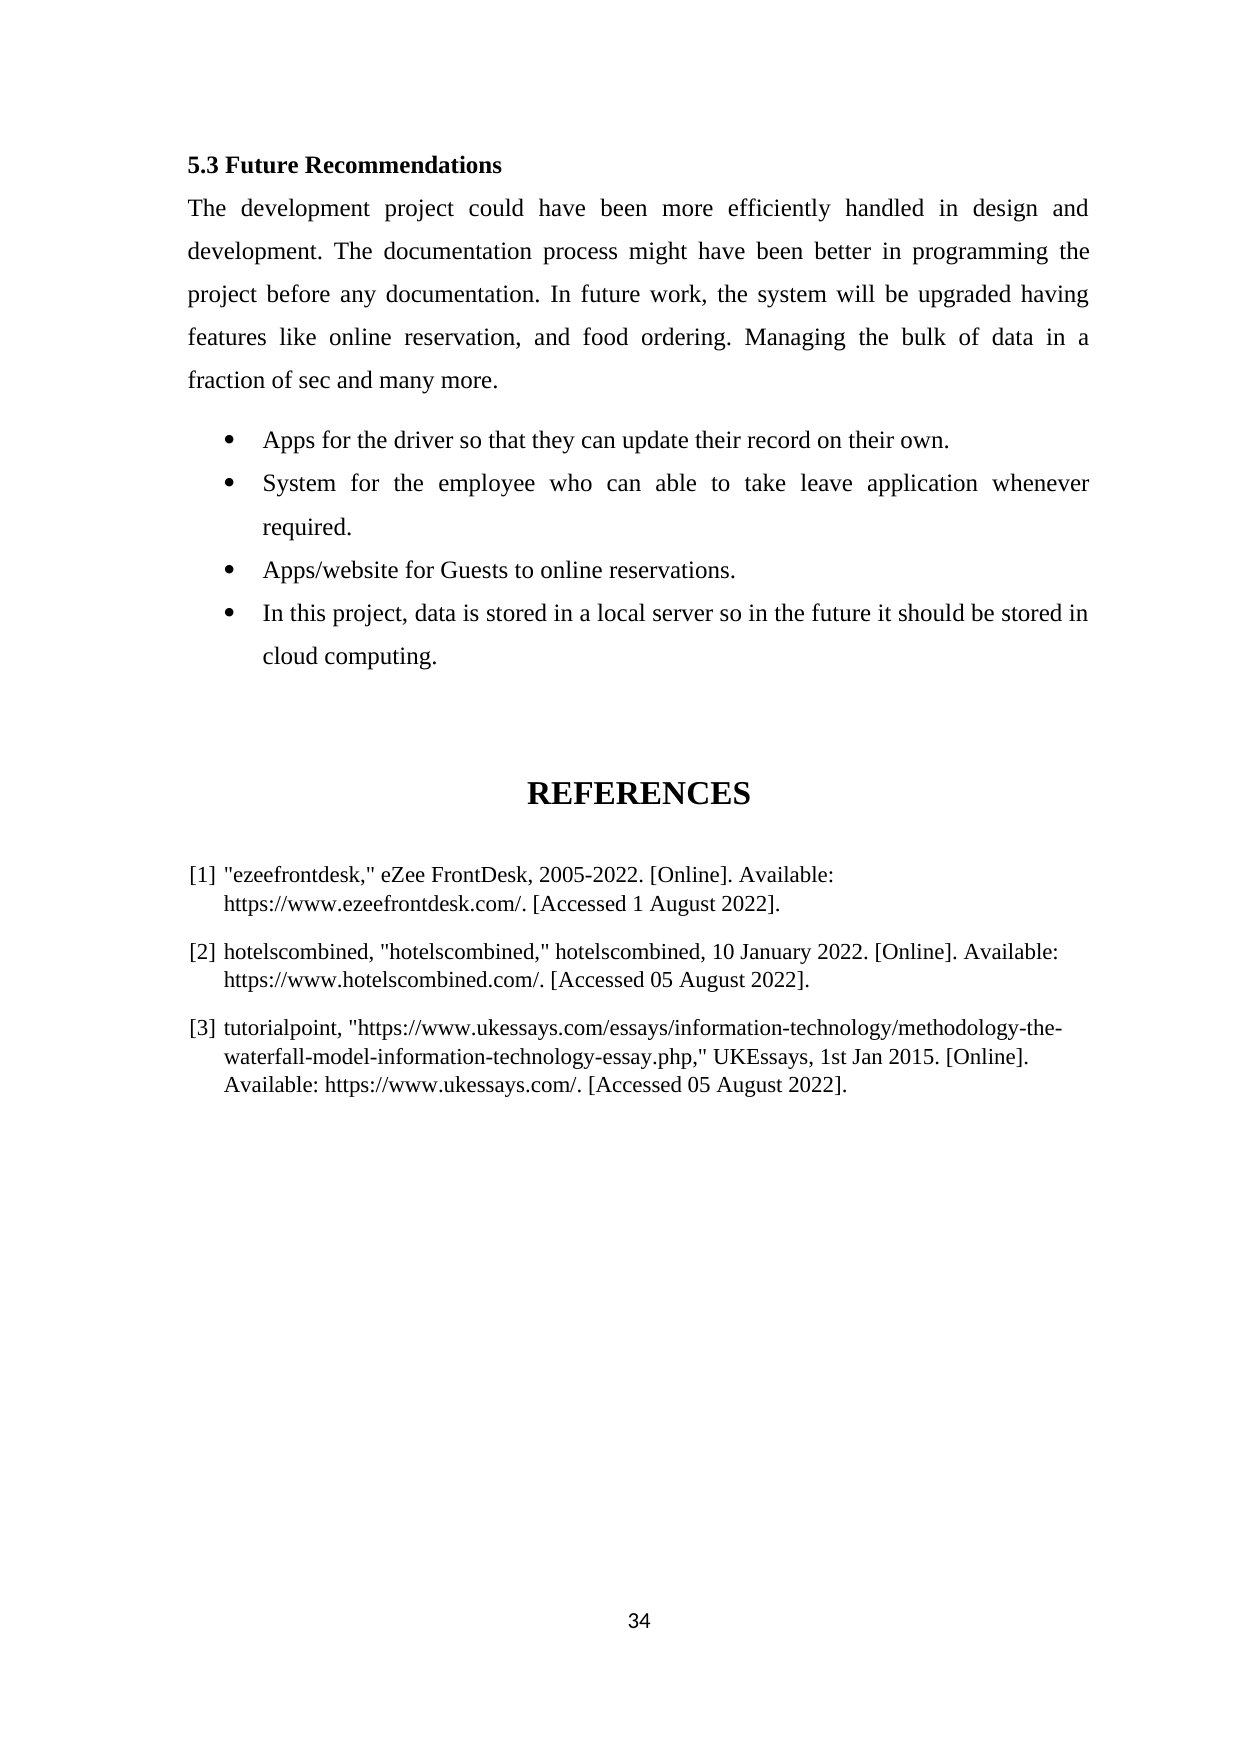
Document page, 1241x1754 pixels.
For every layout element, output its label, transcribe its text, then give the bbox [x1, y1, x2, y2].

subtitle 5.3 Future Recommendations [187, 150, 1090, 179]
text The development project could have been more efficiently handled in design and development. The documentation process might have been better in programming the project before any documentation. In future work, the system will be upgraded having features like online reservation, and food ordering. Managing the bulk of data in a fraction of sec and many more. [187, 193, 1090, 394]
list Apps for the driver so that they can update their record on their own. [225, 425, 1090, 454]
list Apps/website for Guests to online reservations. [225, 555, 1090, 583]
list System for the employee who can able to take leave application whenever required. [225, 468, 1090, 540]
list In this project, data is stored in a local server so in the future it should be stored in cloud computing. [225, 598, 1090, 670]
